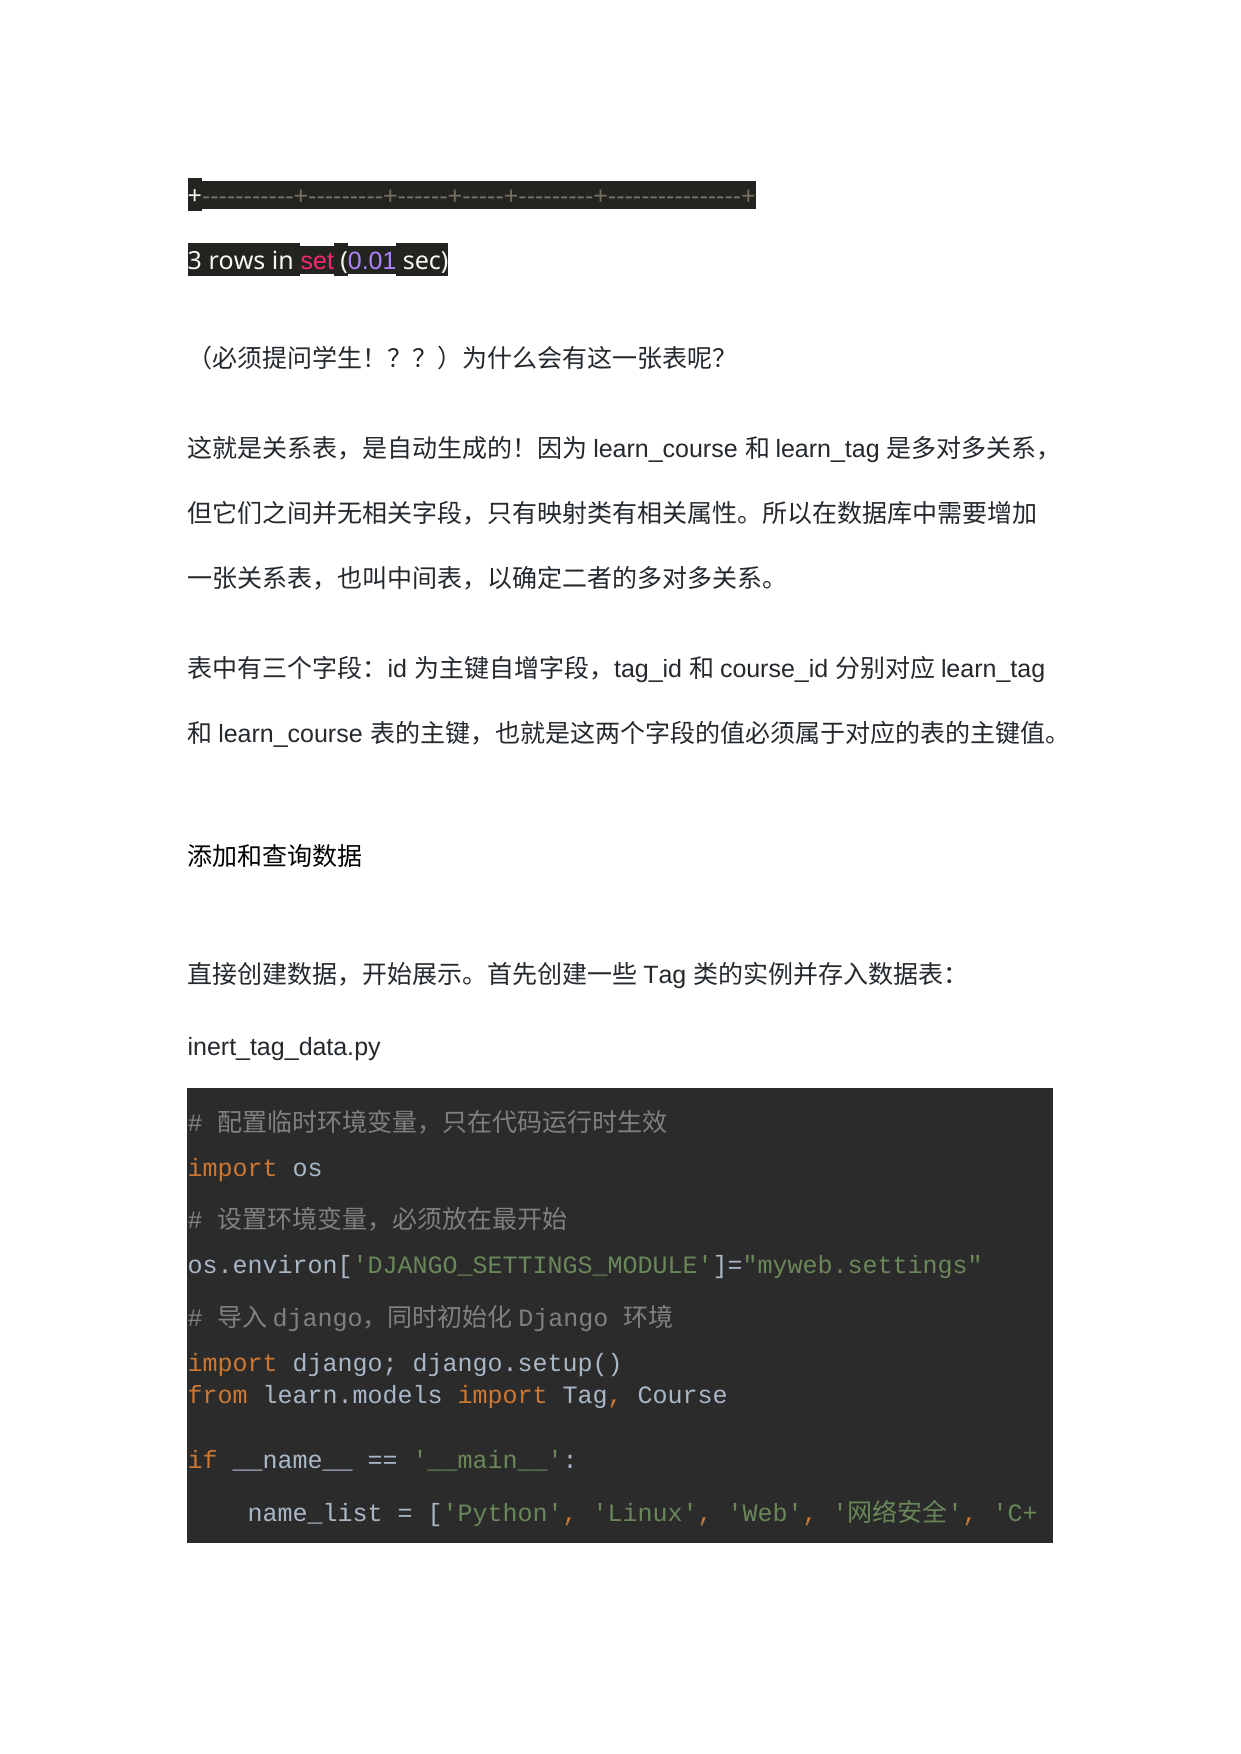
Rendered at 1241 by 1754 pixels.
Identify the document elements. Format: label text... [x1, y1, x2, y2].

subtitle 添加和查询数据 [187, 822, 1053, 887]
text （必须提问学生！？？）为什么会有这一张表呢？ [187, 324, 1053, 389]
text 表中有三个字段：id 为主键自增字段，tag_id 和 course_id 分别对应 learn_tag 和 learn_course 表的主键，也就是这两个字段的值必须属于对应的表的主键值。 [187, 634, 1053, 764]
text 直接创建数据，开始展示。首先创建一些 Tag 类的实例并存入数据表： [187, 941, 1053, 1006]
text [187, 1088, 1053, 1543]
text inert_tag_data.py [187, 1031, 1053, 1063]
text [187, 162, 1053, 227]
text 3 rows in set (0.01 sec) [187, 227, 1053, 292]
text 这就是关系表，是自动生成的！因为 learn_course 和 learn_tag 是多对多关系，但它们之间并无相关字段，只有映射类有相关属性。所以在数据库中需要增加一张关系表，也叫中间表，以确定二者的多对多关系。 [187, 414, 1053, 609]
